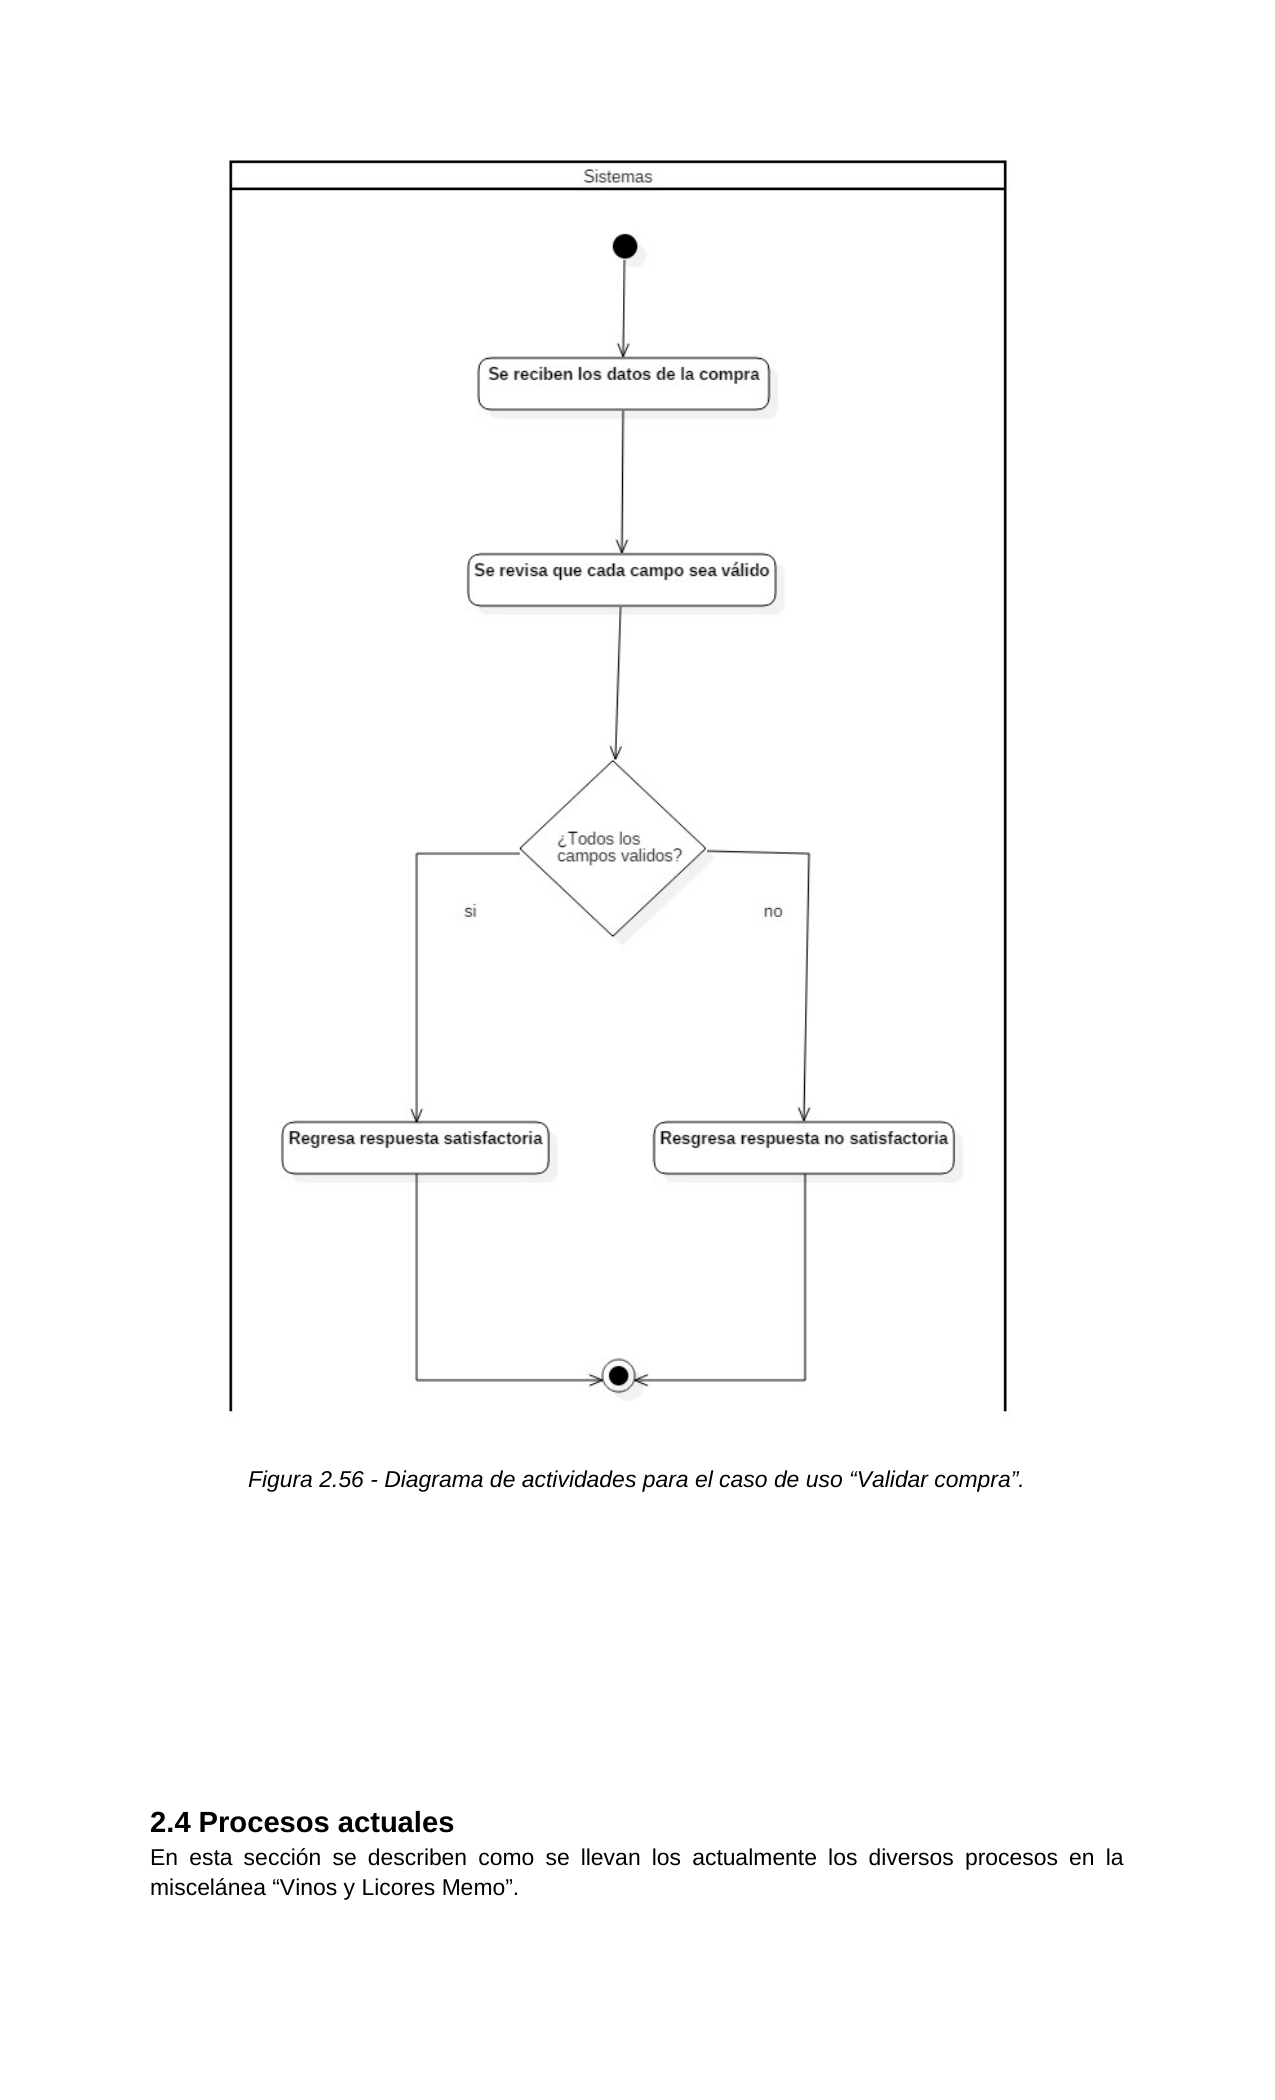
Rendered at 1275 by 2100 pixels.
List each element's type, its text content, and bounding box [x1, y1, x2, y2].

text En esta sección se describen como se llevan los actualmente los diversos procesos en la miscelánea “Vinos y Licores Memo”. [150, 1843, 1125, 1900]
text Figura 2.56 - Diagrama de actividades para el caso de uso “Validar compra”. [150, 1466, 1125, 1493]
picture [218, 149, 1057, 1463]
text 2.4 Procesos actuales [150, 1805, 1125, 1838]
